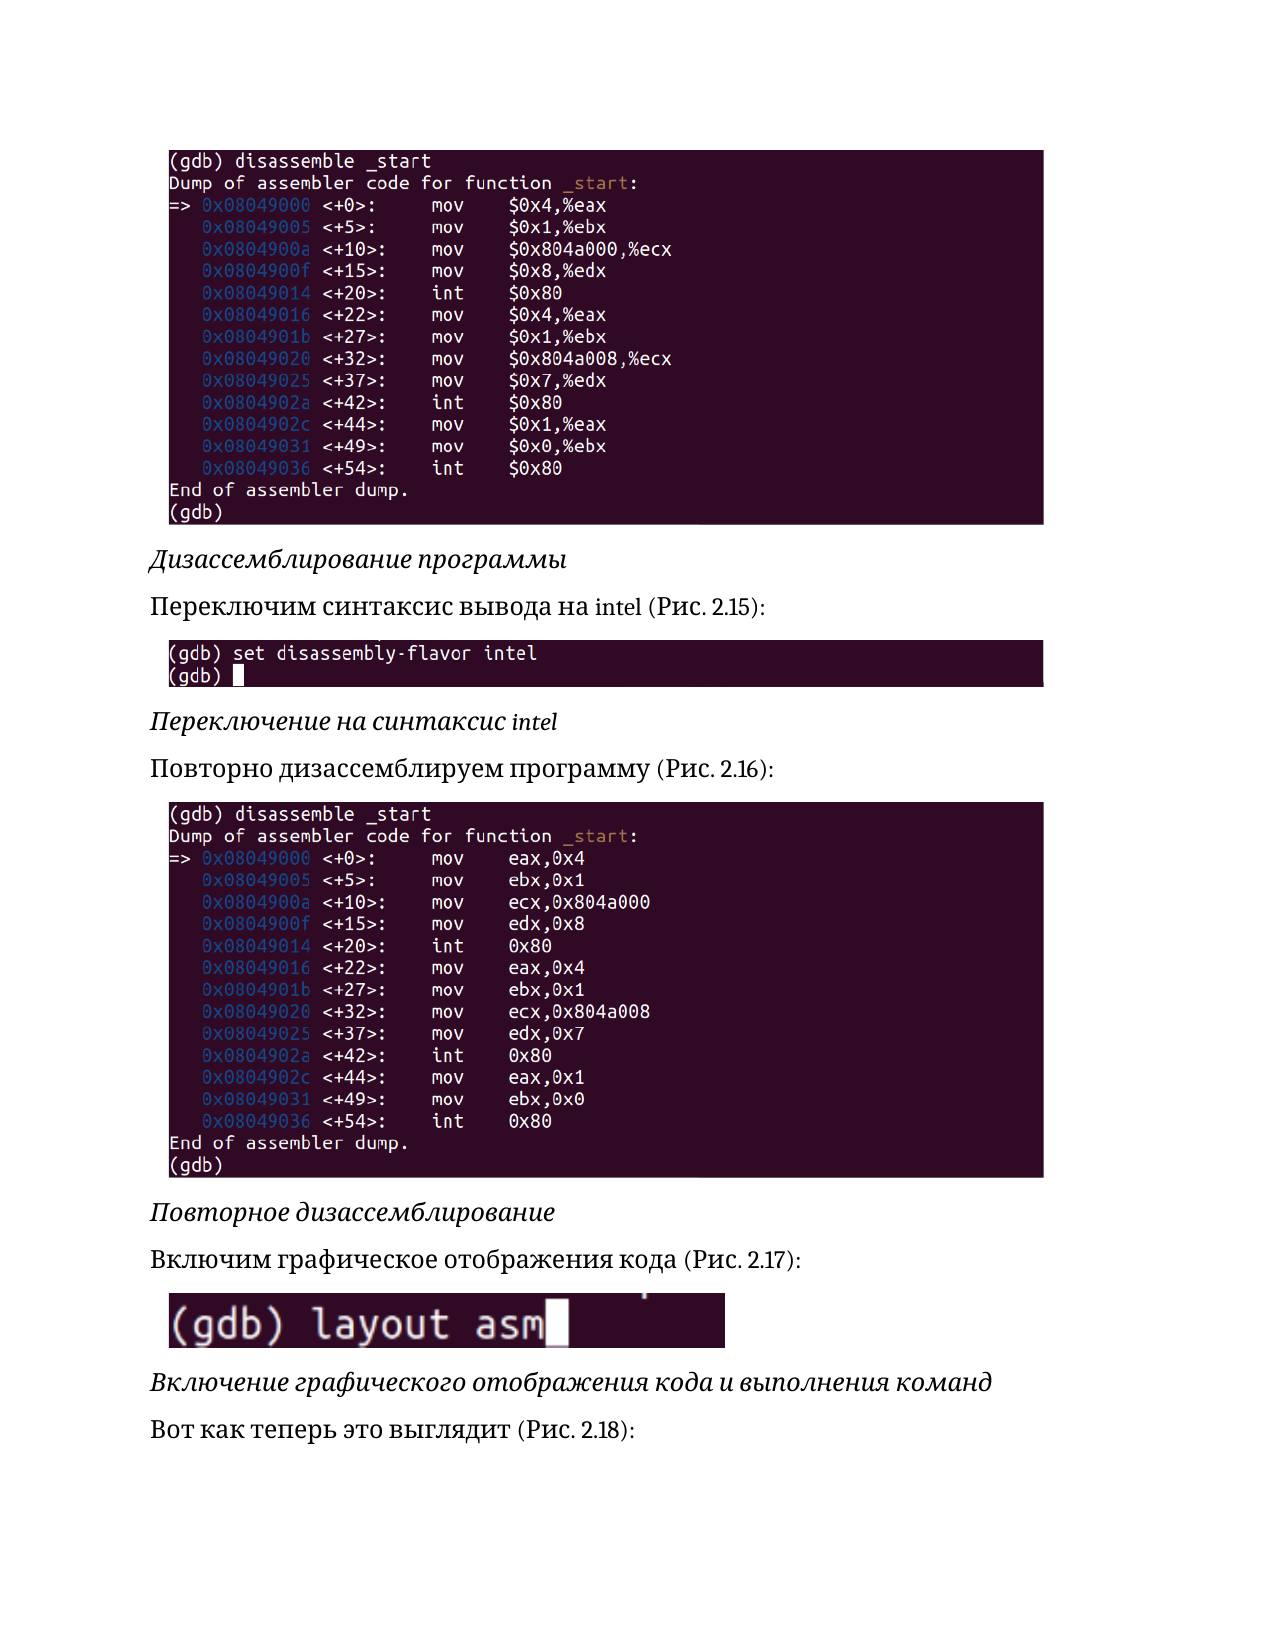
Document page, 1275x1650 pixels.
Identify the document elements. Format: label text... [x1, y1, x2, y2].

text Включение графического отображения кода и выполнения команд [150, 1369, 1125, 1397]
text Переключим синтаксис вывода на intel (Рис. 2.15): [150, 593, 1125, 622]
text Переключение на синтаксис intel [150, 708, 1125, 737]
text Вот как теперь это выглядит (Рис. 2.18): [150, 1416, 1125, 1445]
text Включим графическое отображения кода (Рис. 2.17): [150, 1246, 1125, 1275]
picture [168, 150, 1044, 525]
text Повторно дизассемблируем программу (Рис. 2.16): [150, 755, 1125, 784]
picture [168, 1293, 725, 1348]
picture [168, 640, 1044, 687]
text Дизассемблирование программы [150, 546, 1125, 574]
text Повторное дизассемблирование [150, 1199, 1125, 1227]
picture [168, 802, 1044, 1178]
